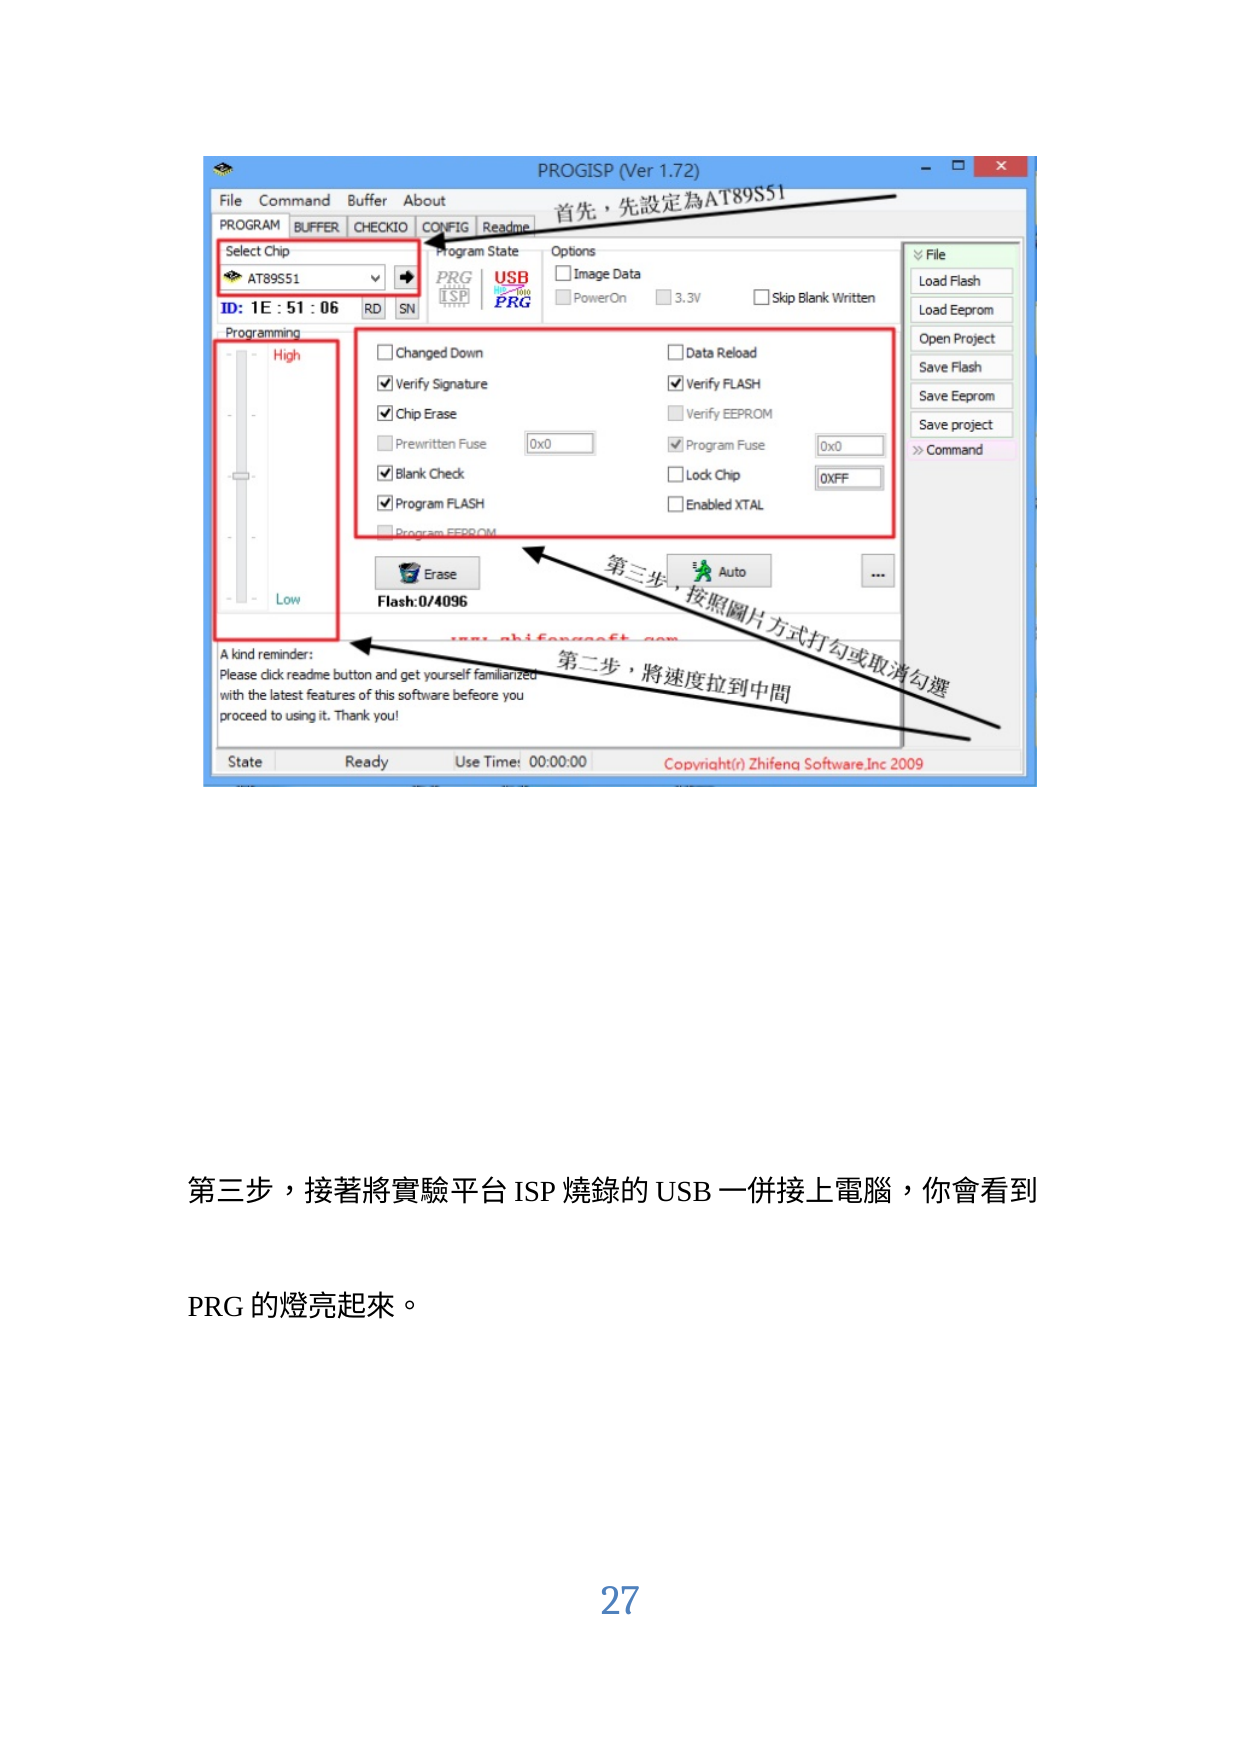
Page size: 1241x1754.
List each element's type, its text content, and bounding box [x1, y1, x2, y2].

picture [203, 156, 1037, 787]
text PRG的燈亮起來。 [187, 1265, 1053, 1341]
text 第三步，接著將實驗平台ISP燒錄的USB一併接上電腦，你會看到 [187, 1150, 1053, 1227]
